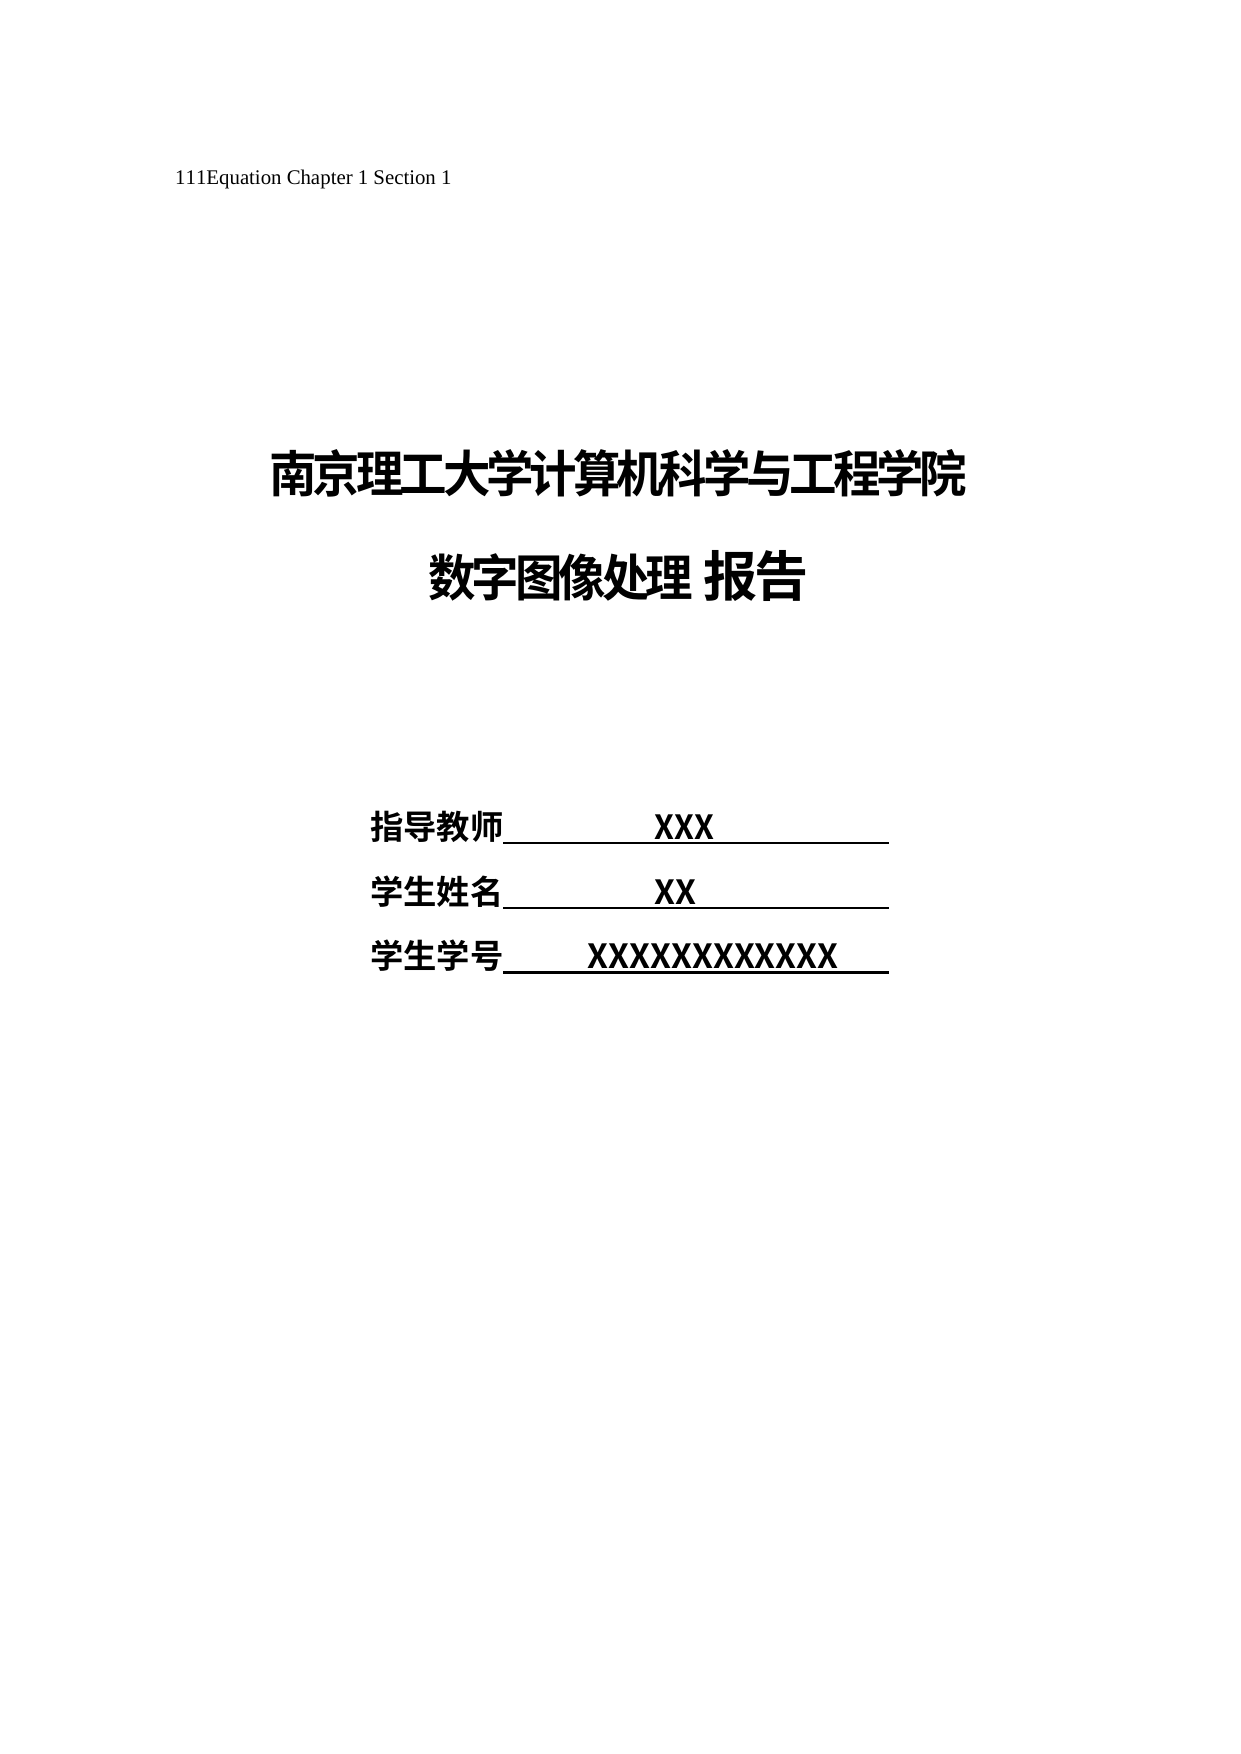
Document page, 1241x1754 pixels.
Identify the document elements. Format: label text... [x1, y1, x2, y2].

text 指导教师 XXX [370, 801, 1103, 849]
text 南京理工大学计算机科学与工程学院 [252, 434, 989, 506]
text 学生姓名 XX 学生学号 XXXXXXXXXXXX [370, 849, 890, 978]
text 数字图像处理 报告 [252, 534, 989, 612]
